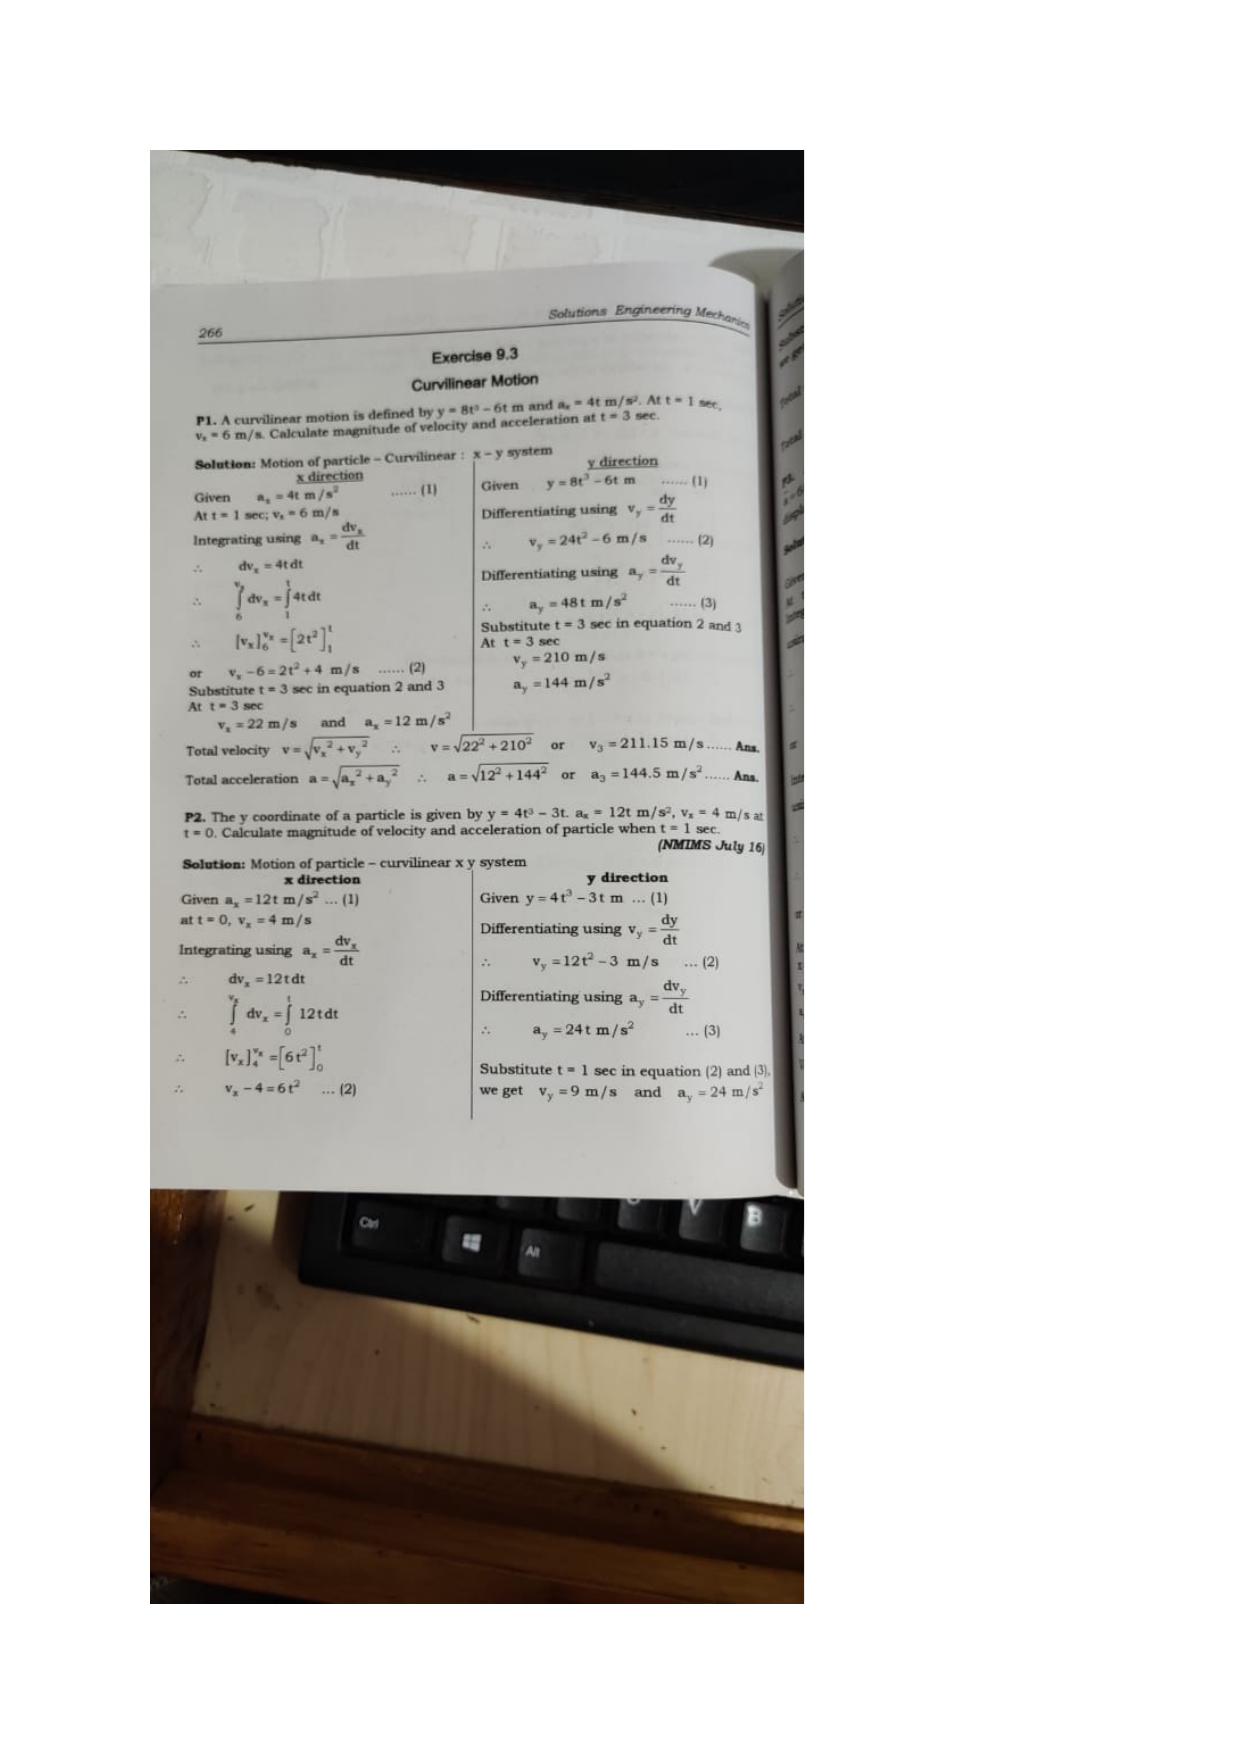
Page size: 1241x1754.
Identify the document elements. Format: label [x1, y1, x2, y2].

picture [150, 150, 805, 1604]
